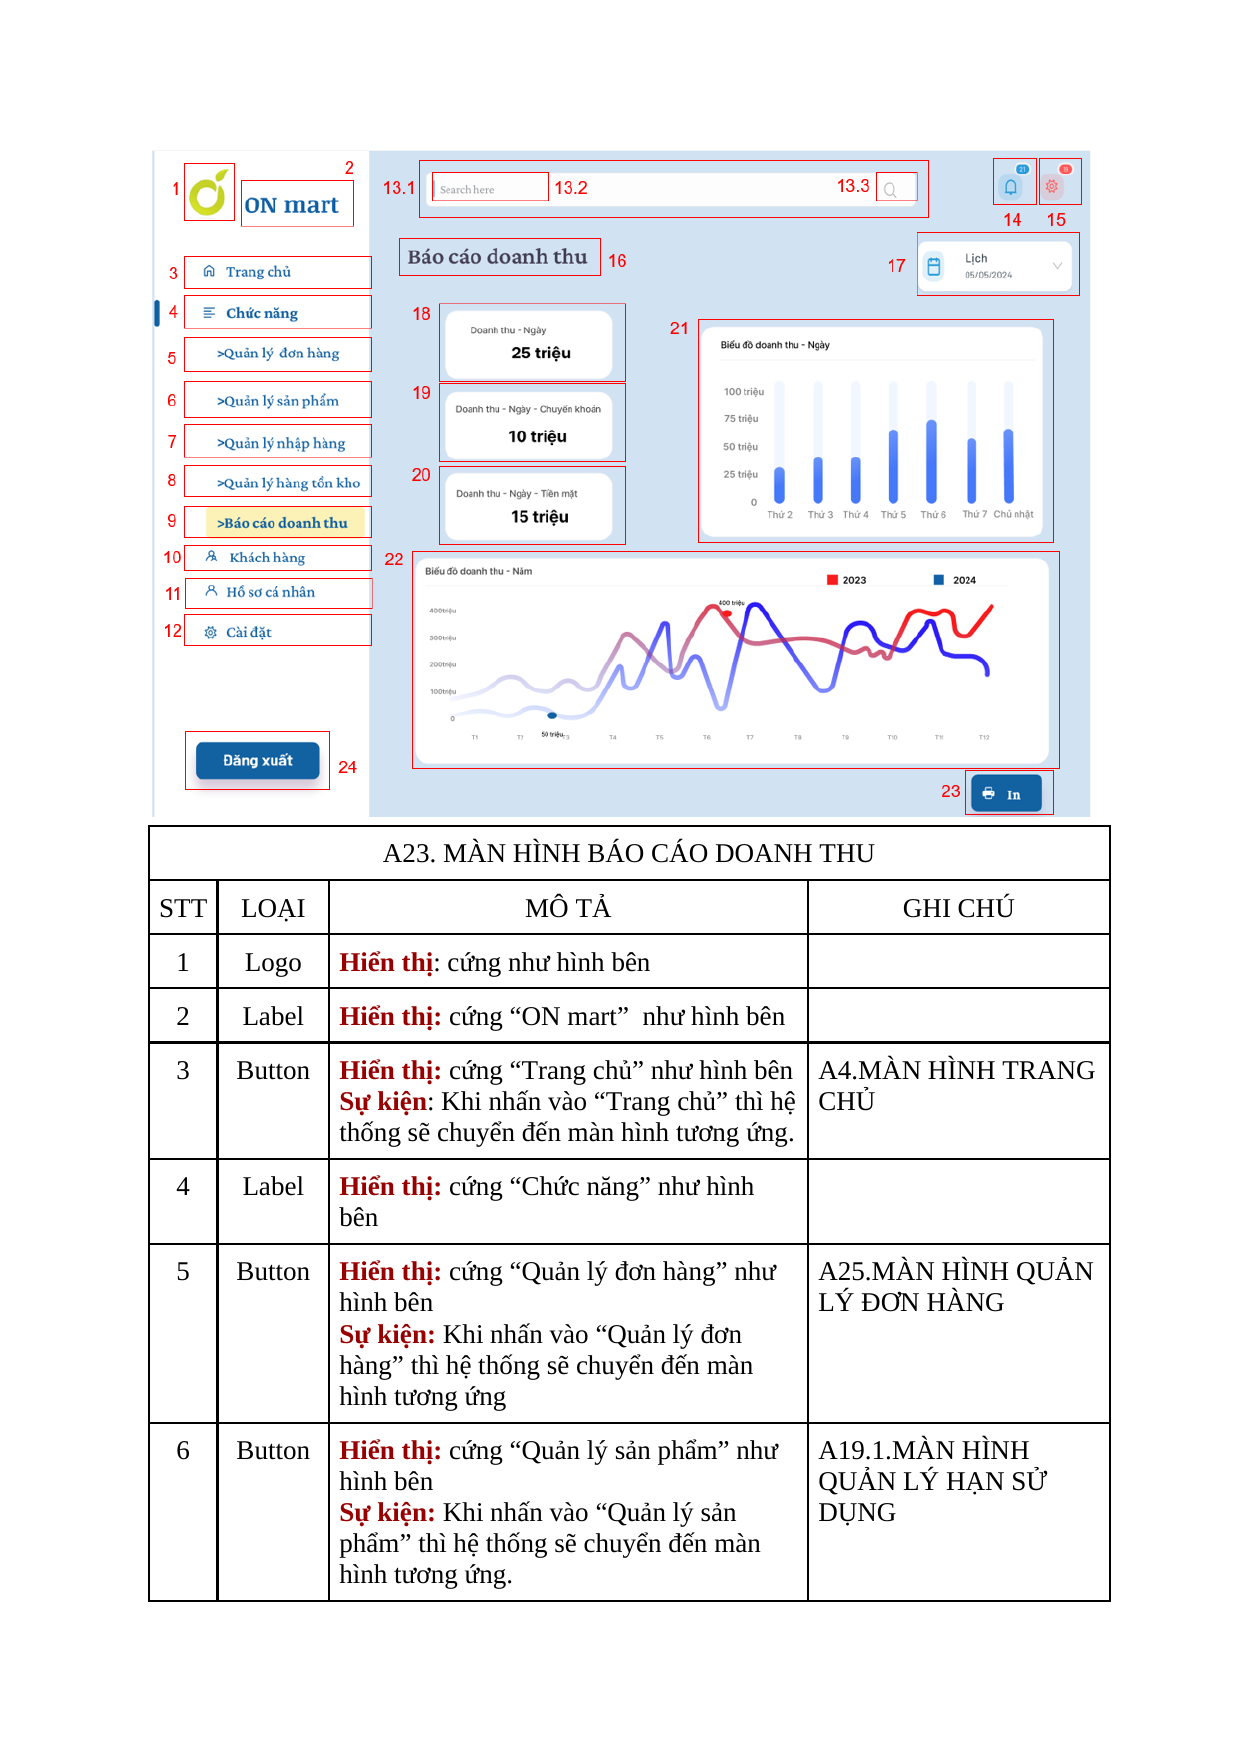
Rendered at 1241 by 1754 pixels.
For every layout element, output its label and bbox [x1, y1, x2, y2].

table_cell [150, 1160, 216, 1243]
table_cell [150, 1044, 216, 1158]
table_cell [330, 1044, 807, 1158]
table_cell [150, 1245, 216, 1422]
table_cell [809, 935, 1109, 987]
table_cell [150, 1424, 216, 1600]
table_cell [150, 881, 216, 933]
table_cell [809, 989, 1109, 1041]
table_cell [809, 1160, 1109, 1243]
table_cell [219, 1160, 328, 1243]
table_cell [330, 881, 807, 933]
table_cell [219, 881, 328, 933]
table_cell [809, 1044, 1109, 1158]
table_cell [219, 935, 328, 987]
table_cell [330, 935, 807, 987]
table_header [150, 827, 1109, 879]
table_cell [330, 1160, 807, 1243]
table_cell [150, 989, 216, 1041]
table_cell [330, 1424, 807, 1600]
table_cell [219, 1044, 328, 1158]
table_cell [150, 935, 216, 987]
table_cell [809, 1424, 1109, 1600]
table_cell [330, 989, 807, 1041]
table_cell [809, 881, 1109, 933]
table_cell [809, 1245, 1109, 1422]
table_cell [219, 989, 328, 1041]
picture [150, 150, 1091, 817]
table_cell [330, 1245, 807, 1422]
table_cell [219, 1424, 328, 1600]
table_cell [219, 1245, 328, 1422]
